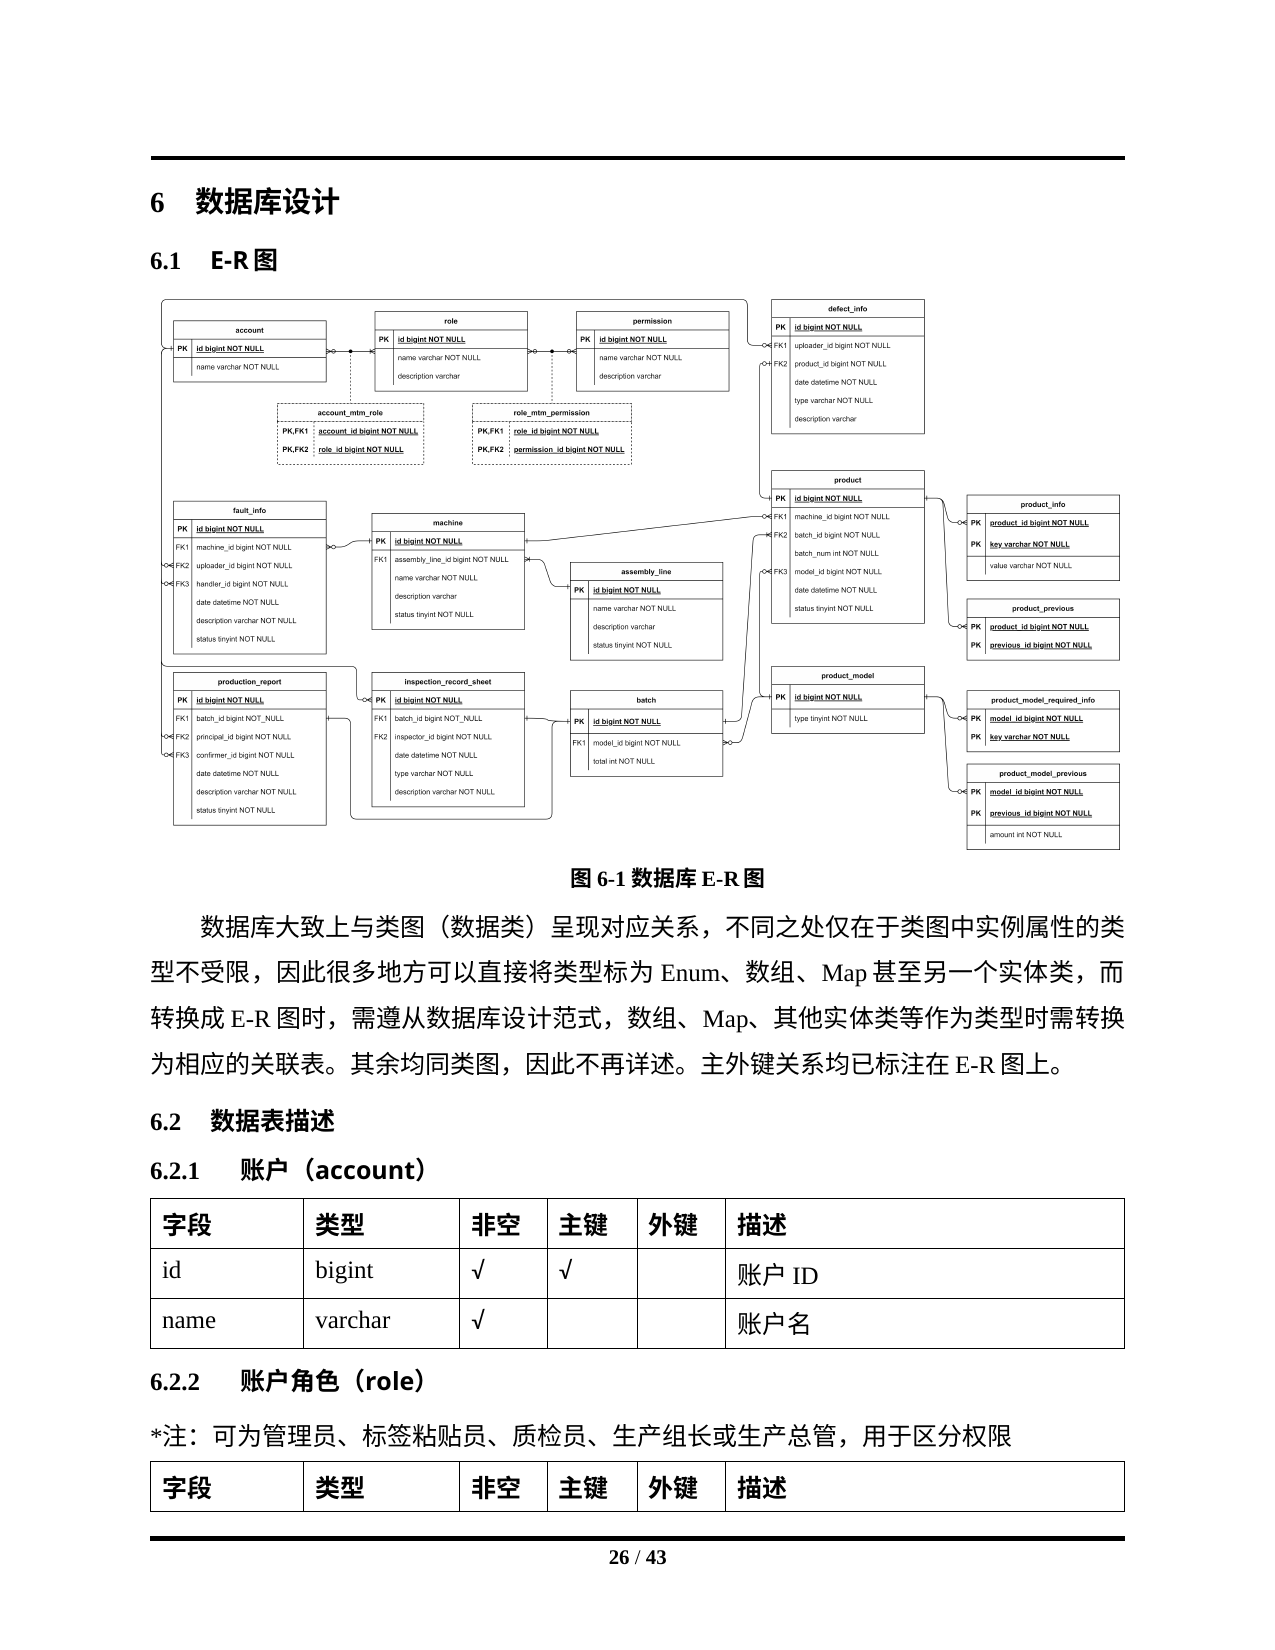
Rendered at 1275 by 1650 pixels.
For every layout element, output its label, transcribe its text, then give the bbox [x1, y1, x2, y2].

table_cell 账户ID [726, 1249, 1124, 1298]
table_cell varchar [304, 1299, 459, 1347]
table_cell [638, 1299, 725, 1347]
subtitle 账户（account） [150, 1150, 1125, 1186]
text 数据库大致上与类图（数据类）呈现对应关系，不同之处仅在于类图中实例属性的类型不受限，因此很多地方可以直接将类型标为Enum、数组、Map甚至另一个实体类，而转换成E-R图时，需遵从数据库设计范式，数组、Map、其他实体类等作为类型时需转换为相应的关联表。其余均同类图，因此不再详述。主外键关系均已标注在E-R图上。 [150, 899, 1125, 1083]
table_header 主键 [548, 1199, 637, 1248]
table_cell √ [460, 1299, 547, 1347]
table_cell √ [460, 1249, 547, 1298]
table_header 描述 [726, 1199, 1124, 1248]
table_header 主键 [548, 1462, 637, 1511]
picture [150, 288, 1125, 856]
table_header 外键 [638, 1462, 725, 1511]
table_cell 账户名 [726, 1299, 1124, 1347]
table_cell [638, 1249, 725, 1298]
table_cell id [151, 1249, 303, 1298]
table_header 外键 [638, 1199, 725, 1248]
table_cell bigint [304, 1249, 459, 1298]
text 图 6-1 数据库E-R图 [210, 861, 1125, 893]
subtitle 数据库设计 [150, 179, 1125, 221]
text *注：可为管理员、标签粘贴员、质检员、生产组长或生产总管，用于区分权限 [150, 1409, 1125, 1455]
table_cell √ [548, 1249, 637, 1298]
table_header 类型 [304, 1199, 459, 1248]
table_header 描述 [726, 1462, 1124, 1511]
table_cell [548, 1299, 637, 1347]
table_header 类型 [304, 1462, 459, 1511]
table_header 字段 [151, 1199, 303, 1248]
subtitle 账户角色（role） [150, 1361, 1125, 1397]
subtitle 数据表描述 [150, 1101, 1125, 1138]
table_header 字段 [151, 1462, 303, 1511]
subtitle E-R图 [150, 240, 1125, 276]
table_header 非空 [460, 1462, 547, 1511]
table_cell name [151, 1299, 303, 1347]
table_header 非空 [460, 1199, 547, 1248]
